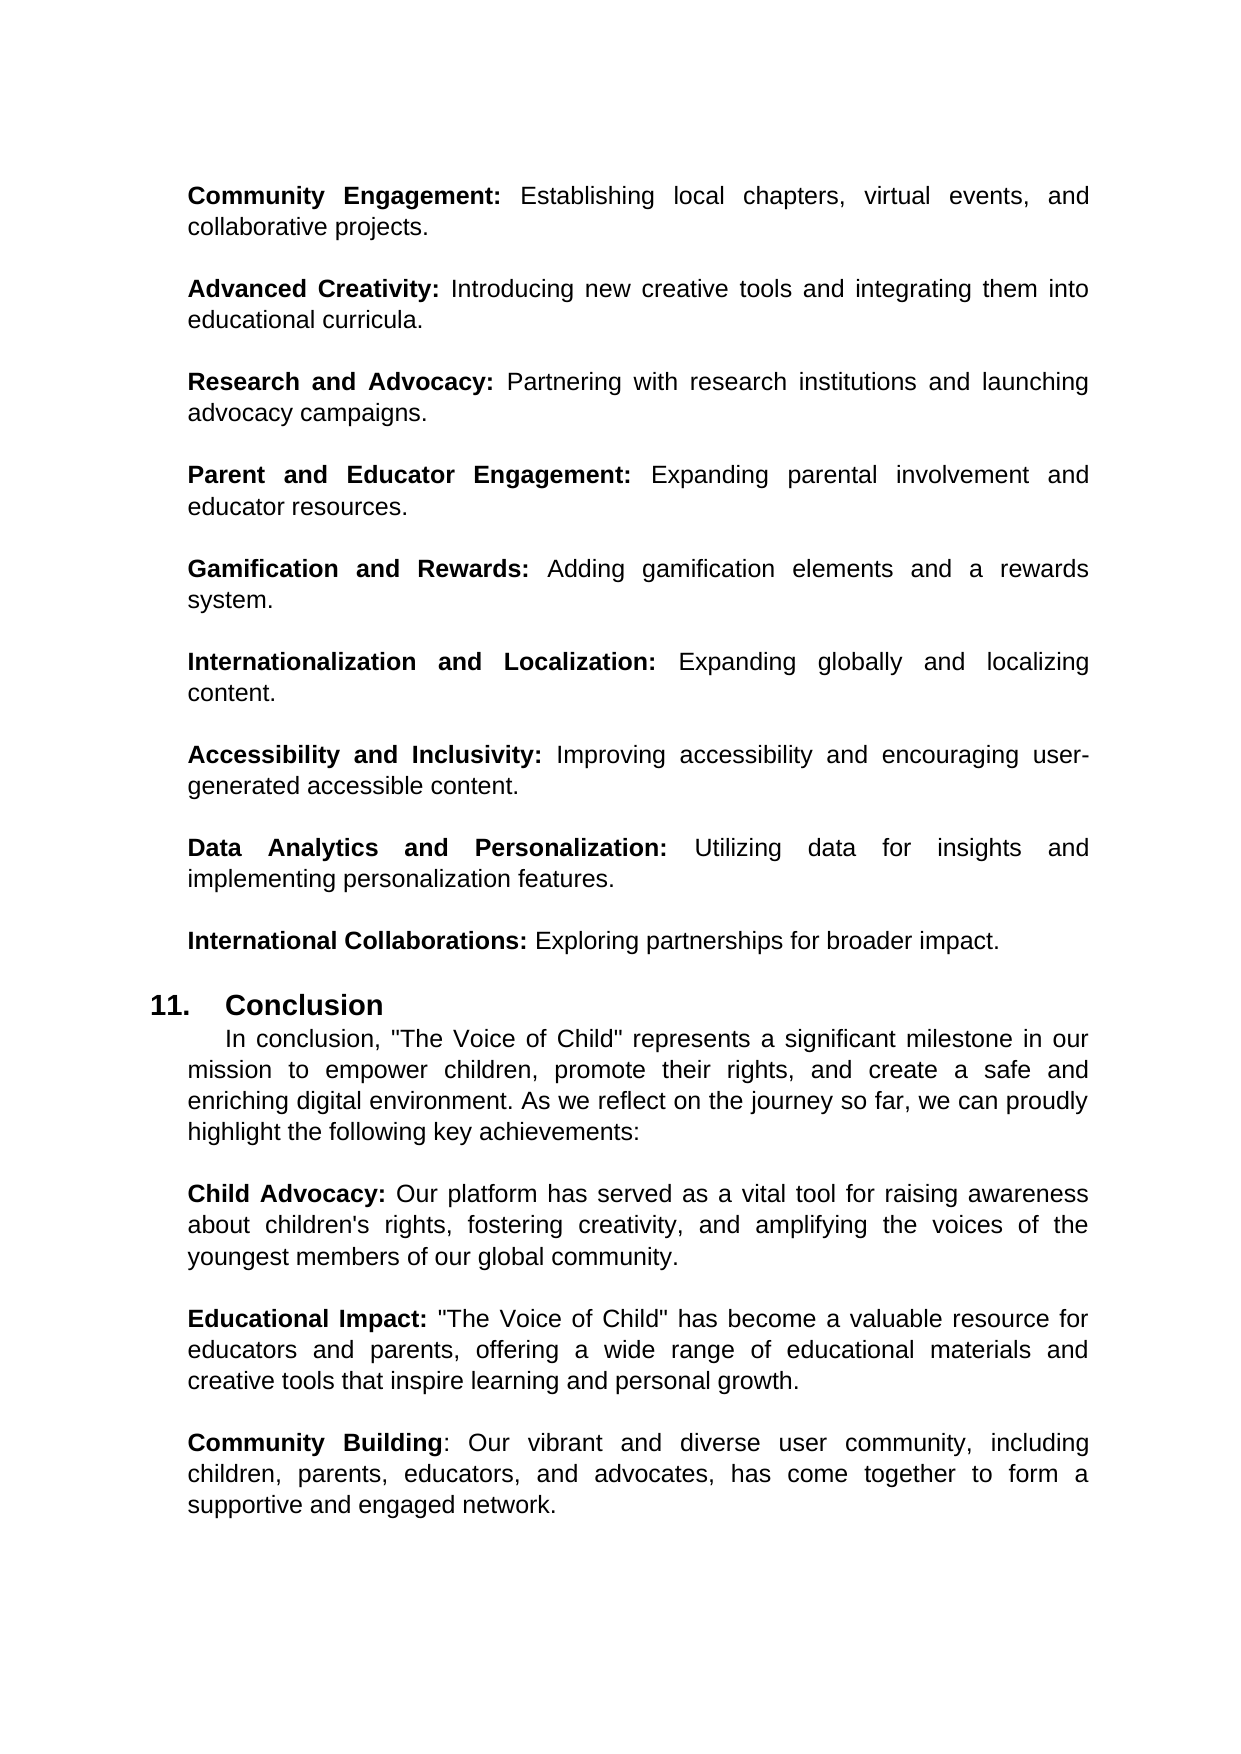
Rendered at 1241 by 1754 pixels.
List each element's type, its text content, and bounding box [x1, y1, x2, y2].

list Parent and Educator Engagement: Expanding parental involvement and educator resources. [187, 460, 1090, 520]
list Internationalization and Localization: Expanding globally and localizing content. [187, 647, 1090, 706]
list Community Engagement: Establishing local chapters, virtual events, and collaborative projects. [187, 181, 1090, 241]
list Research and Advocacy: Partnering with research institutions and launching advocacy campaigns. [187, 367, 1090, 427]
list International Collaborations: Exploring partnerships for broader impact. [187, 926, 1090, 955]
list Accessibility and Inclusivity: Improving accessibility and encouraging user-generated accessible content. [187, 740, 1090, 799]
list Child Advocacy: Our platform has served as a vital tool for raising awareness about children's rights, fostering creativity, and amplifying the voices of the youngest members of our global community. [187, 1179, 1090, 1270]
list Gamification and Rewards: Adding gamification elements and a rewards system. [187, 553, 1090, 613]
list Educational Impact: "The Voice of Child" has become a valuable resource for educators and parents, offering a wide range of educational materials and creative tools that inspire learning and personal growth. [187, 1304, 1090, 1394]
list Conclusion [150, 988, 1090, 1022]
list Advanced Creativity: Introducing new creative tools and integrating them into educational curricula. [187, 274, 1090, 334]
list Data Analytics and Personalization: Utilizing data for insights and implementing personalization features. [187, 833, 1090, 893]
list Community Building: Our vibrant and diverse user community, including children, parents, educators, and advocates, has come together to form a supportive and engaged network. [187, 1428, 1090, 1519]
list In conclusion, "The Voice of Child" represents a significant milestone in our mission to empower children, promote their rights, and create a safe and enriching digital environment. As we reflect on the journey so far, we can proudly highlight the following key achievements: [187, 1024, 1090, 1146]
